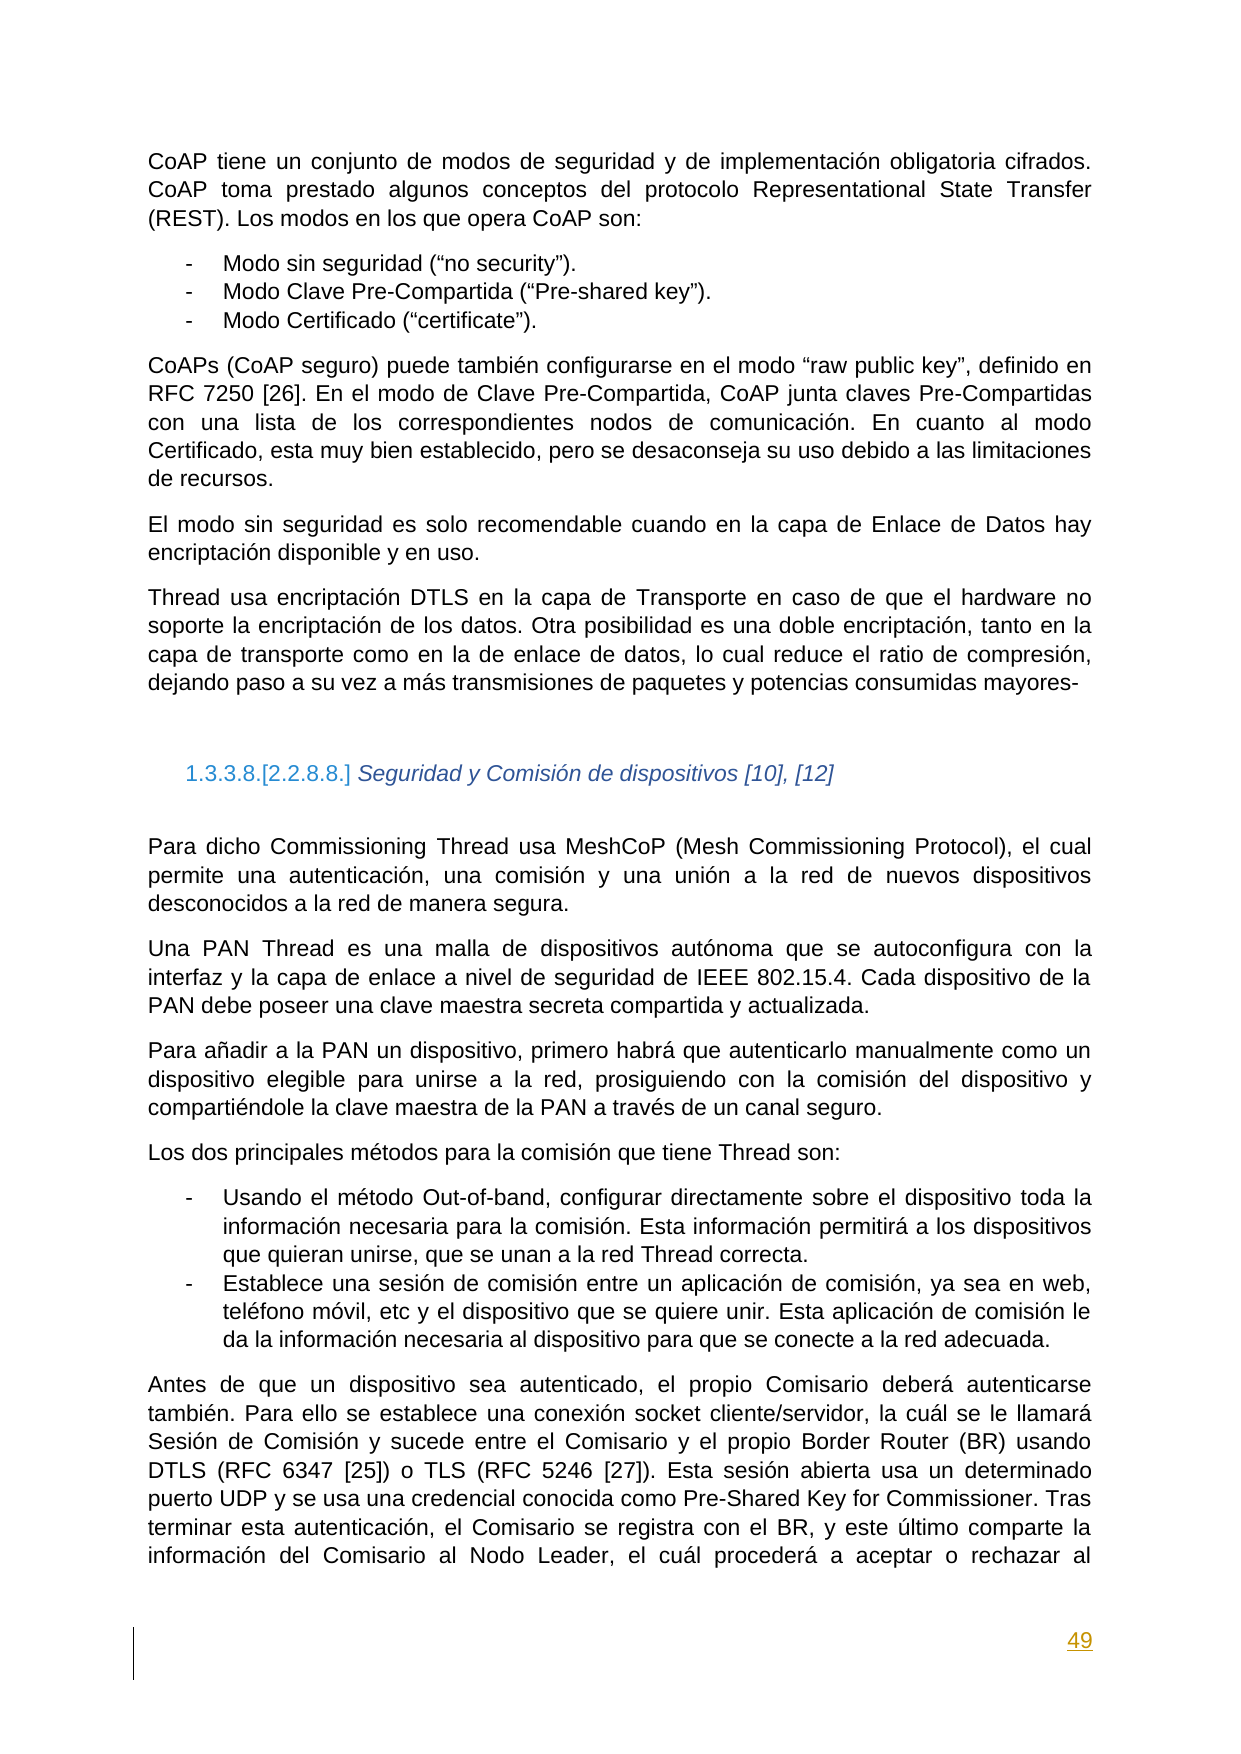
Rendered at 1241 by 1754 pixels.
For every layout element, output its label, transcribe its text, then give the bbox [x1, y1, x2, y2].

list Establece una sesión de comisión entre un aplicación de comisión, ya sea en web, teléfono móvil, etc y el dispositivo que se quiere unir. Esta aplicación de comisión le da la información necesaria al dispositivo para que se conecte a la red adecuada. [185, 1269, 1092, 1353]
text Los dos principales métodos para la comisión que tiene Thread son: [148, 1139, 1092, 1165]
list Modo Clave Pre-Compartida (“Pre-shared key”). [185, 278, 1092, 304]
text Thread usa encriptación DTLS en la capa de Transporte en caso de que el hardware no soporte la encriptación de los datos. Otra posibilidad es una doble encriptación, tanto en la capa de transporte como en la de enlace de datos, lo cual reduce el ratio de compresión, dejando paso a su vez a más transmisiones de paquetes y potencias consumidas mayores- [148, 584, 1092, 696]
list Modo sin seguridad (“no security”). [185, 250, 1092, 276]
text CoAP tiene un conjunto de modos de seguridad y de implementación obligatoria cifrados. CoAP toma prestado algunos conceptos del protocolo Representational State Transfer (REST). Los modos en los que opera CoAP son: [148, 148, 1092, 231]
text Para añadir a la PAN un dispositivo, primero habrá que autenticarlo manualmente como un dispositivo elegible para unirse a la red, prosiguiendo con la comisión del dispositivo y compartiéndole la clave maestra de la PAN a través de un canal seguro. [148, 1037, 1092, 1120]
text El modo sin seguridad es solo recomendable cuando en la capa de Enlace de Datos hay encriptación disponible y en uso. [148, 511, 1092, 565]
text CoAPs (CoAP seguro) puede también configurarse en el modo “raw public key”, definido en RFC 7250 [26]. En el modo de Clave Pre-Compartida, CoAP junta claves Pre-Compartidas con una lista de los correspondientes nodos de comunicación. En cuanto al modo Certificado, esta muy bien establecido, pero se desaconseja su uso debido a las limitaciones de recursos. [148, 352, 1092, 492]
text Para dicho Commissioning Thread usa MeshCoP (Mesh Commissioning Protocol), el cual permite una autenticación, una comisión y una unión a la red de nuevos dispositivos desconocidos a la red de manera segura. [148, 833, 1092, 916]
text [148, 1371, 1092, 1568]
list Modo Certificado (“certificate”). [185, 307, 1092, 333]
list Usando el método Out-of-band, configurar directamente sobre el dispositivo toda la información necesaria para la comisión. Esta información permitirá a los dispositivos que quieran unirse, que se unan a la red Thread correcta. [185, 1184, 1092, 1267]
subtitle Seguridad y Comisión de dispositivos [10], [12] [185, 759, 1092, 786]
text Una PAN Thread es una malla de dispositivos autónoma que se autoconfigura con la interfaz y la capa de enlace a nivel de seguridad de IEEE 802.15.4. Cada dispositivo de la PAN debe poseer una clave maestra secreta compartida y actualizada. [148, 935, 1092, 1018]
